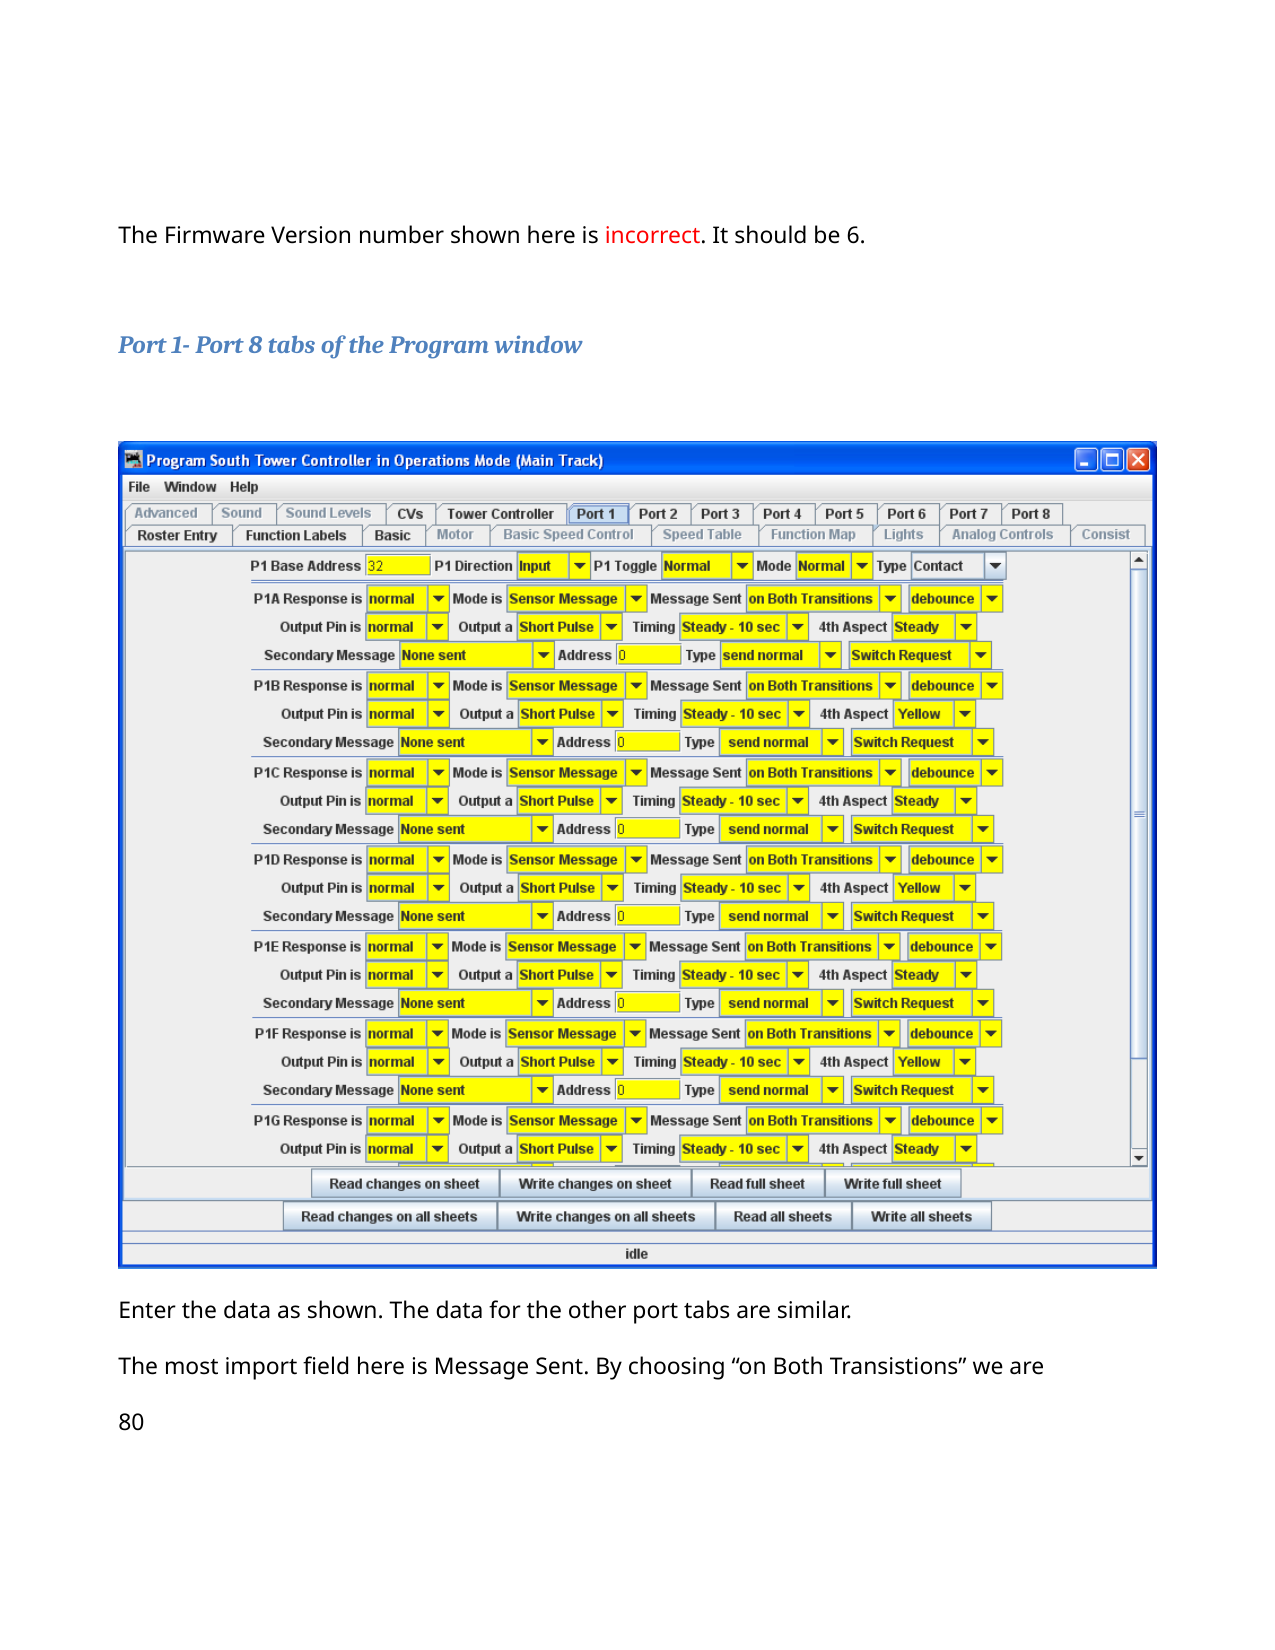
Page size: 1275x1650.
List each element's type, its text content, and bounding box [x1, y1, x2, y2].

text Enter the data as shown. The data for the other port tabs are similar. [118, 1294, 1157, 1325]
subtitle Port 1- Port 8 tabs of the Program window [118, 331, 1157, 360]
text The Firmware Version number shown here is incorrect. It should be 6. [118, 219, 1157, 250]
picture [118, 441, 1157, 1269]
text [118, 1350, 1157, 1381]
